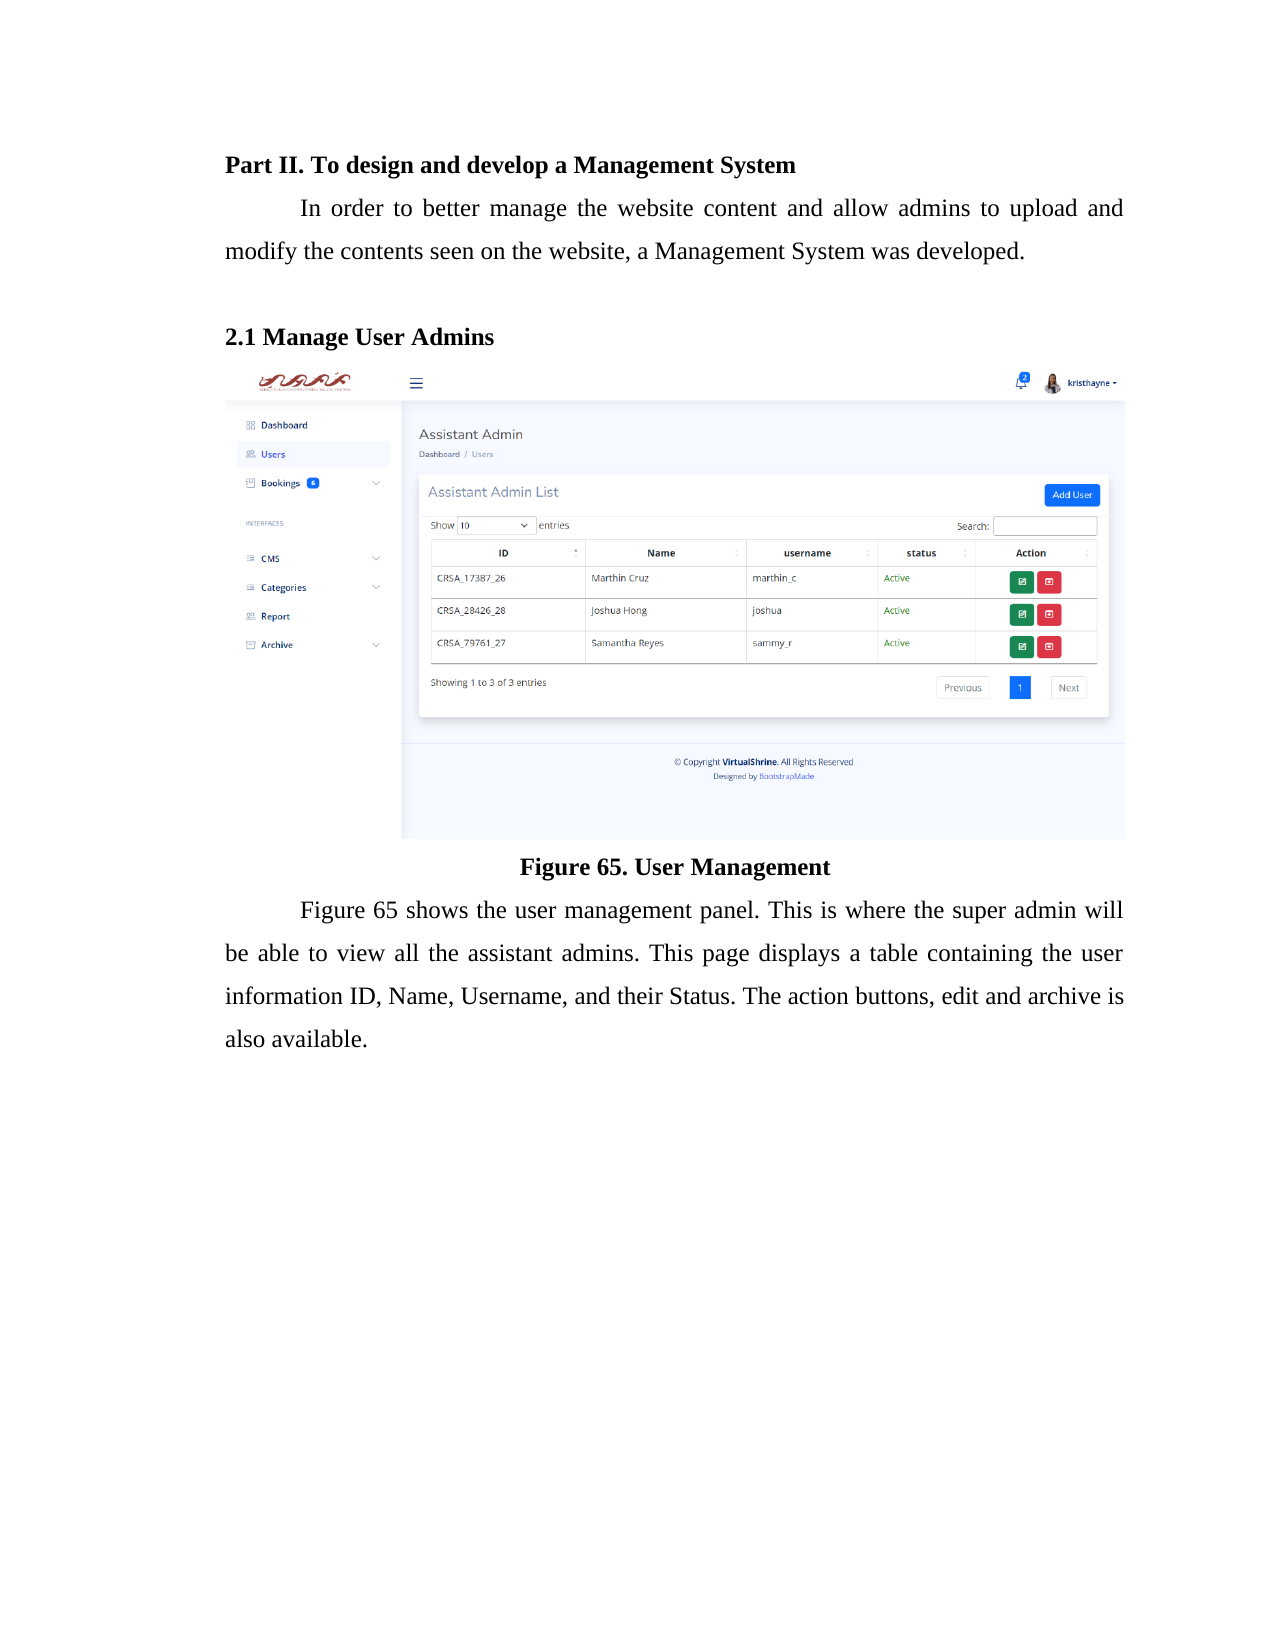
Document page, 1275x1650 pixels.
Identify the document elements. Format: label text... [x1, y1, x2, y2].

picture [225, 365, 1125, 839]
text Part II. To design and develop a Management System [225, 150, 1125, 179]
text Figure 65. User Management [225, 852, 1125, 881]
text In order to better manage the website content and allow admins to upload and modify the contents seen on the website, a Management System was developed. [225, 193, 1125, 265]
text 2.1 Manage User Admins [225, 322, 1125, 351]
text Figure 65 shows the user management panel. This is where the super admin will be able to view all the assistant admins. This page displays a table containing the user information ID, Name, Username, and their Status. The action buttons, edit and archive is also available. [225, 895, 1125, 1053]
